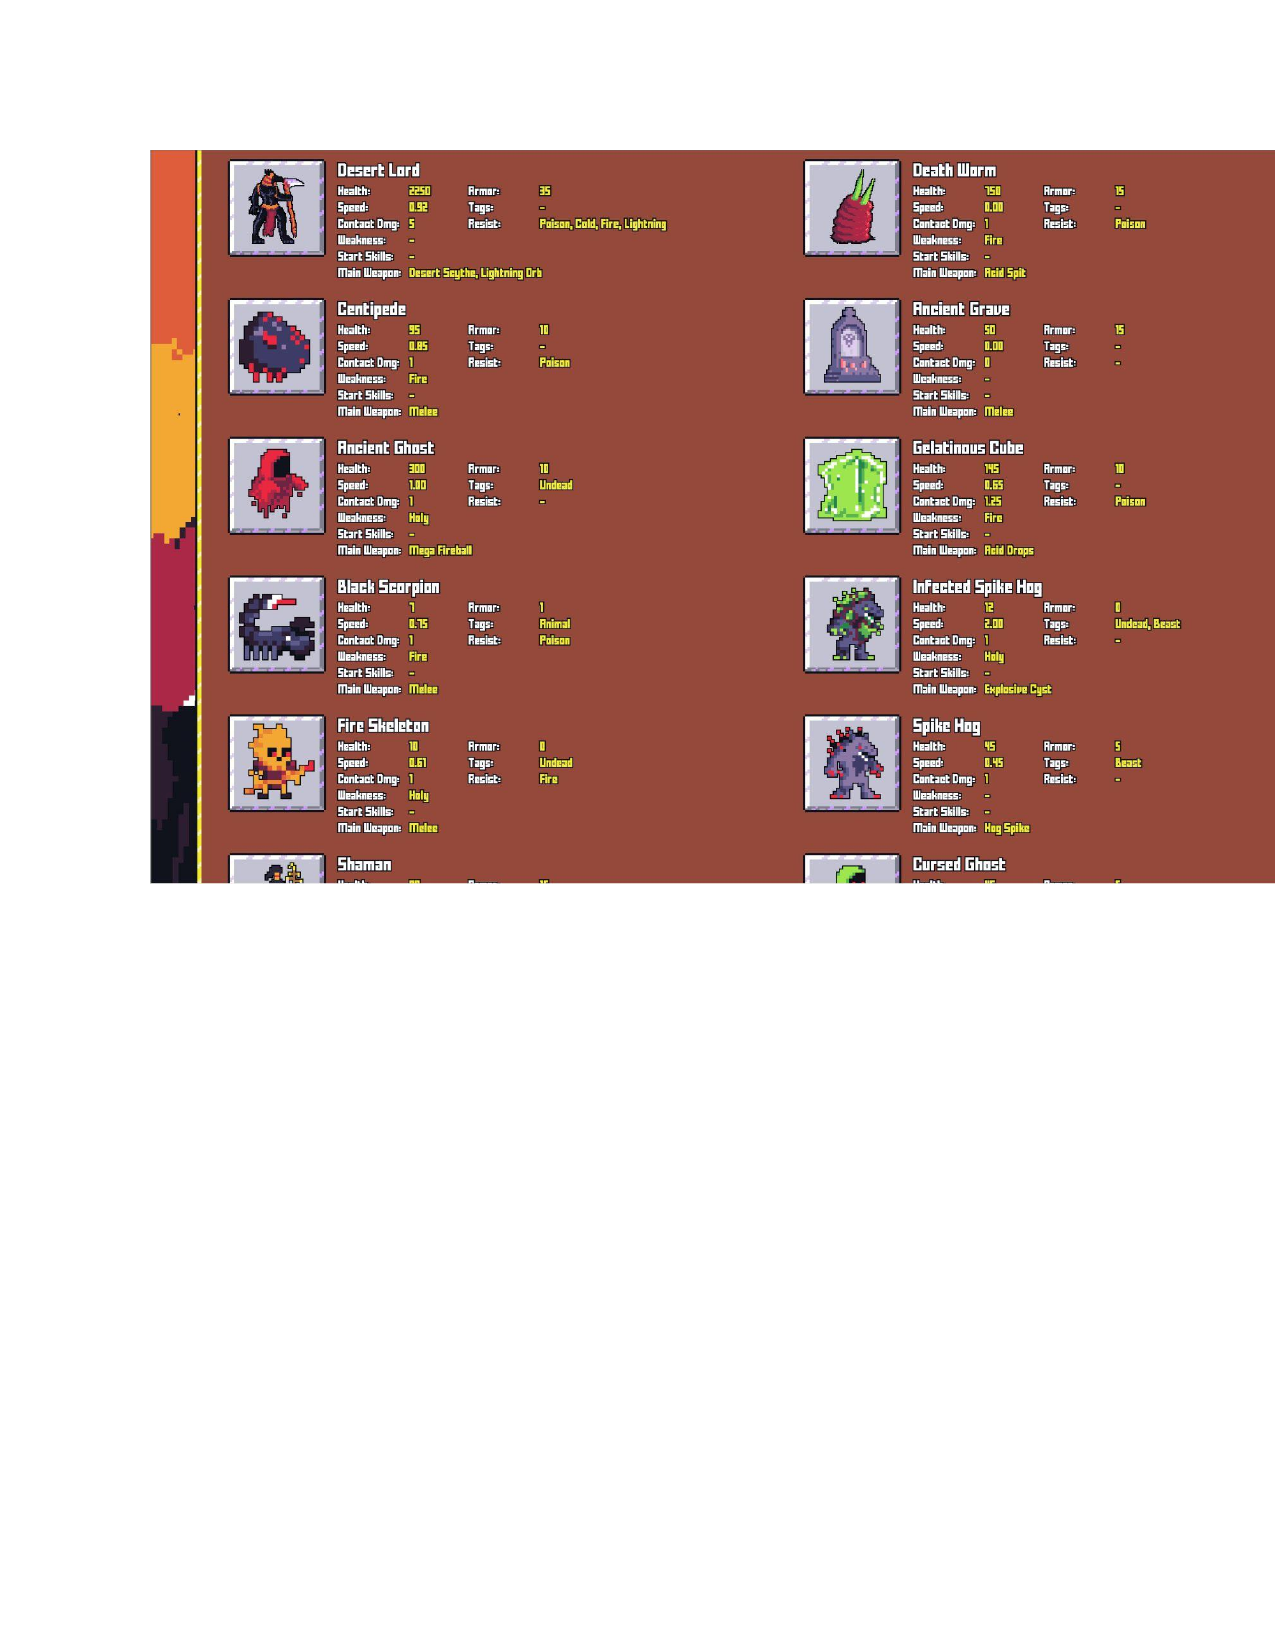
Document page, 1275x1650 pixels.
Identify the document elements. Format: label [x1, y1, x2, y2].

picture [150, 150, 1275, 884]
